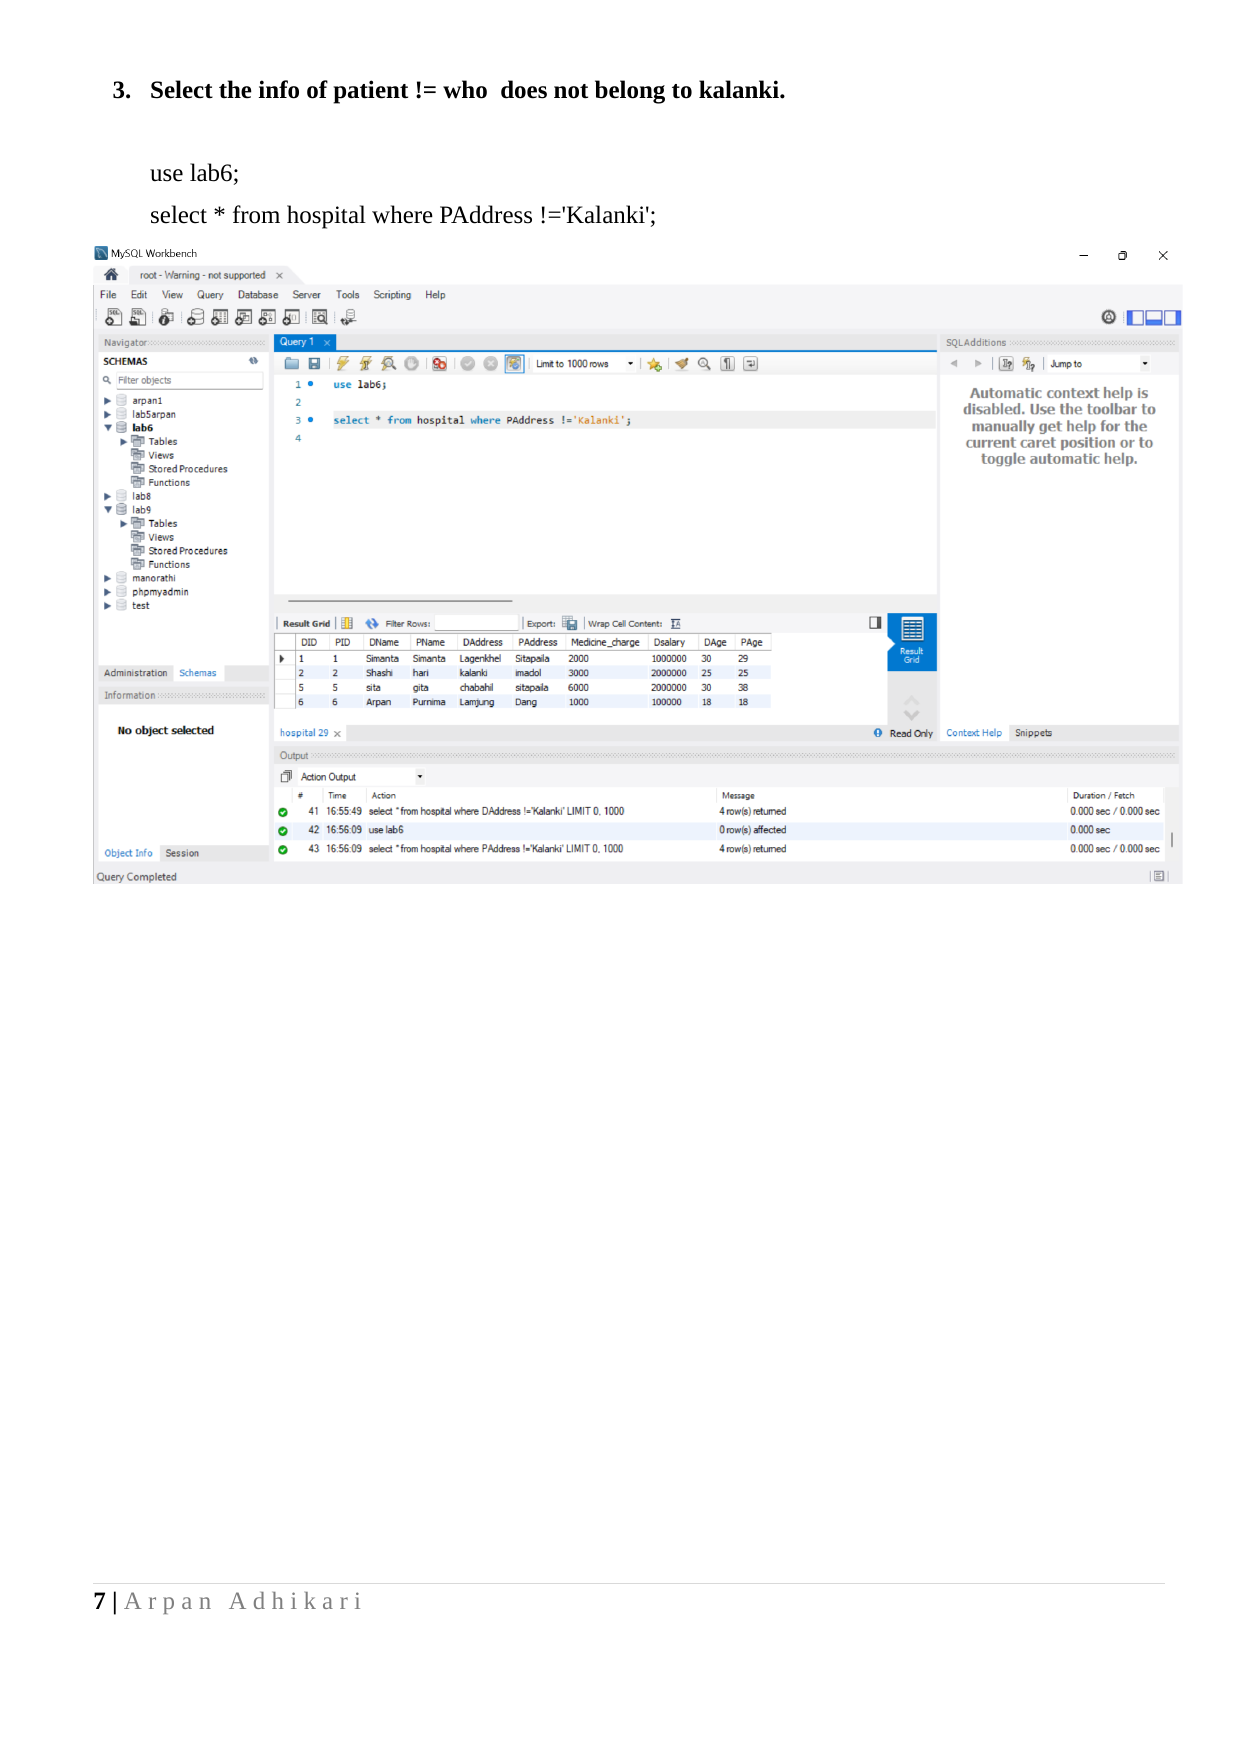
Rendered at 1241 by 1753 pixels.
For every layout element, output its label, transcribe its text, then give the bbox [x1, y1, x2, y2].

picture [93, 243, 1183, 884]
list use lab6; [150, 158, 1165, 187]
list Select the info of patient != who does not belong to kalanki. [112, 75, 1165, 104]
list select * from hospital where PAddress !='Kalanki'; [150, 200, 1165, 229]
